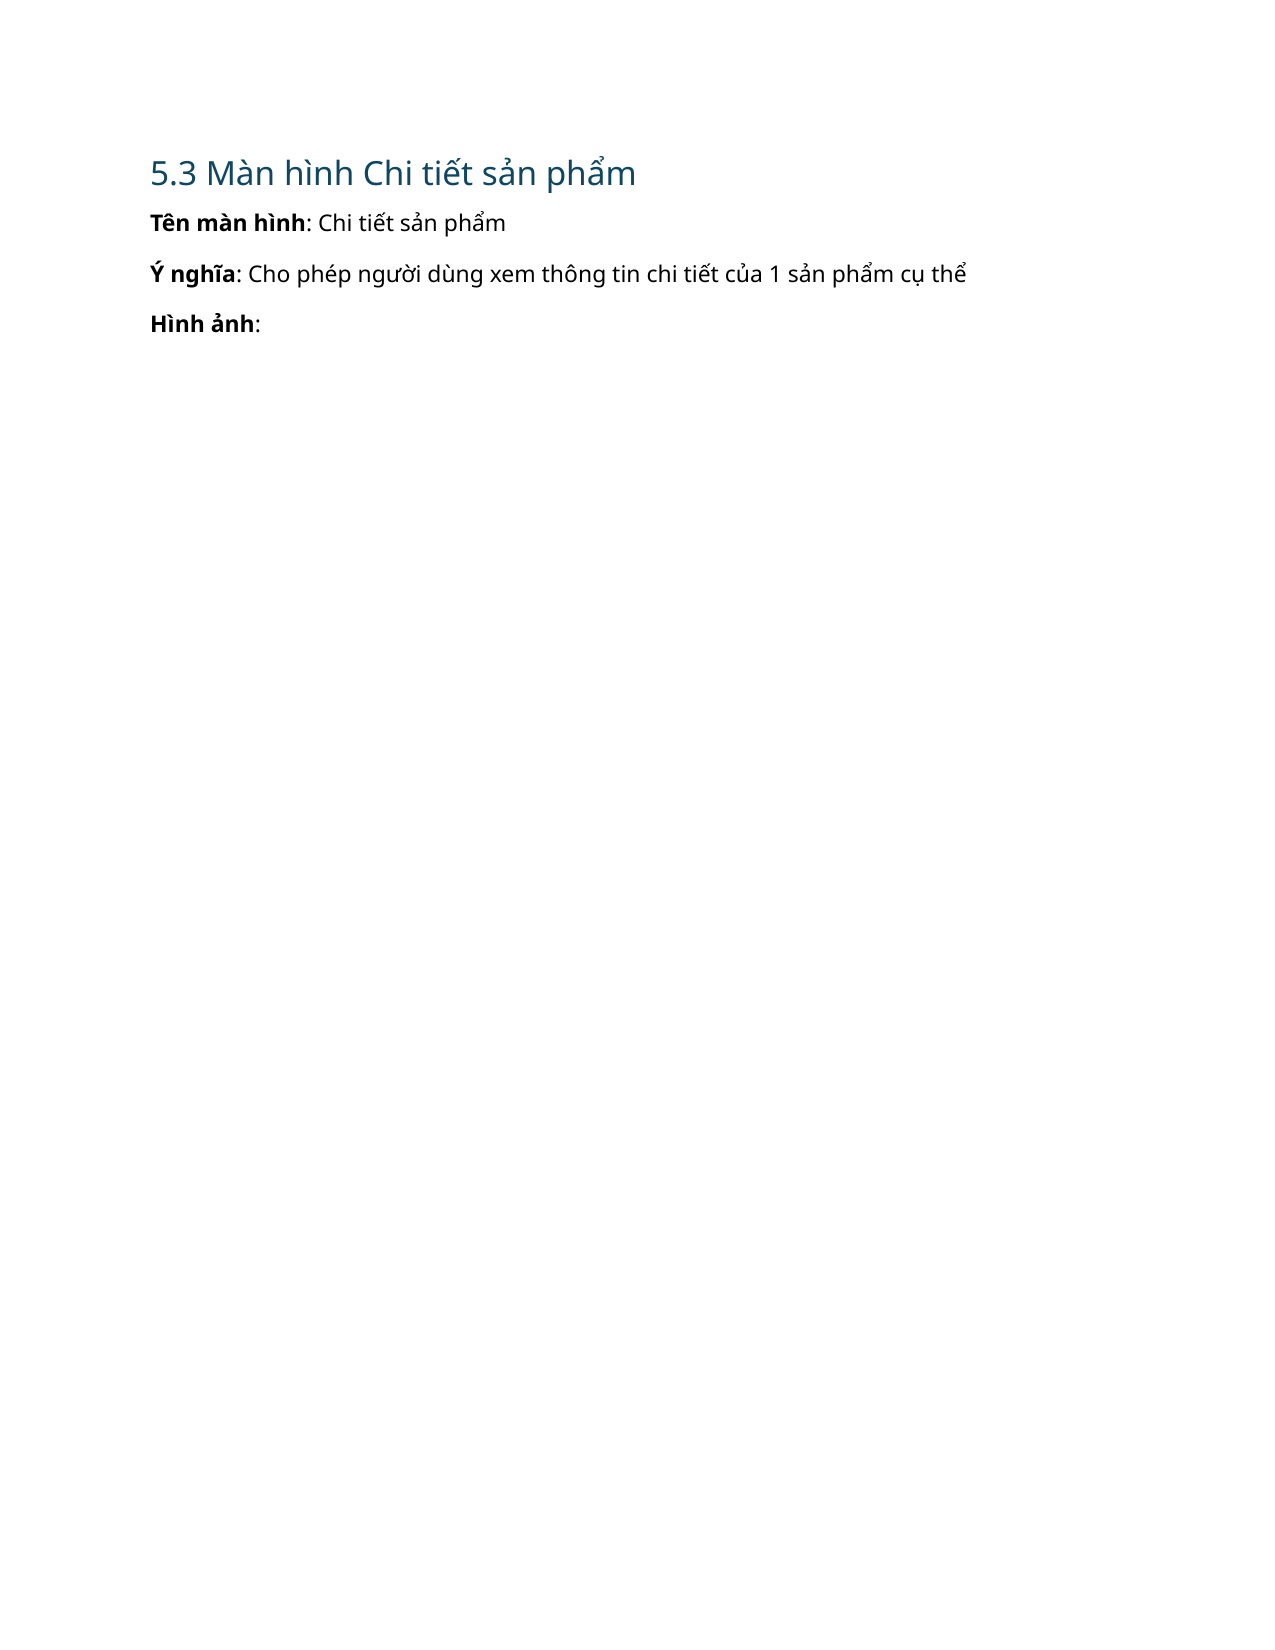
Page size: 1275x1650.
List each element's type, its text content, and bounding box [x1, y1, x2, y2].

text Ý nghĩa: Cho phép người dùng xem thông tin chi tiết của 1 sản phẩm cụ thể [150, 258, 1125, 289]
subtitle 5.3 Màn hình Chi tiết sản phẩm [150, 150, 1125, 195]
text Tên màn hình: Chi tiết sản phẩm [150, 207, 1125, 238]
text Hình ảnh: [150, 308, 1125, 339]
